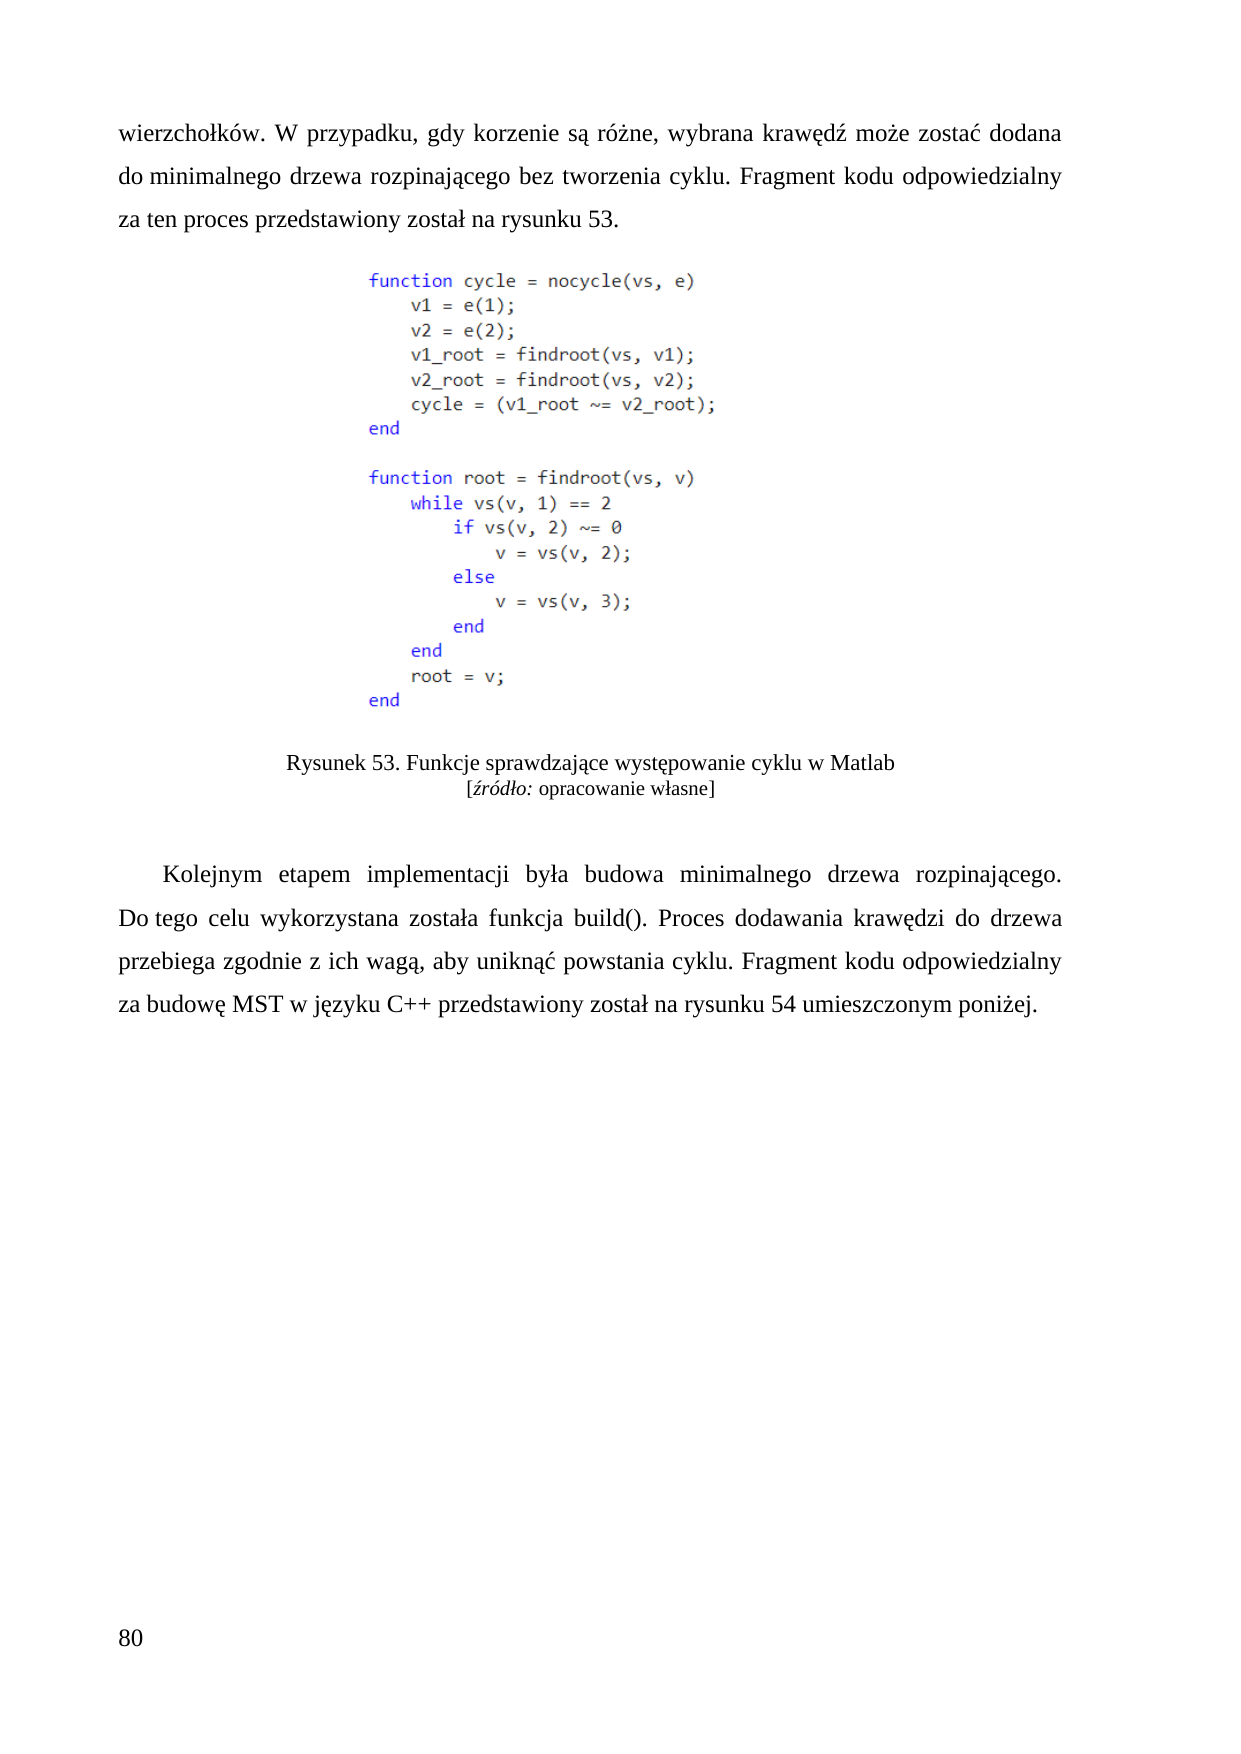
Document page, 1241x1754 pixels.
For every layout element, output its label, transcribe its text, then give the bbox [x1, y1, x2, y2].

text Kolejnym etapem implementacji była budowa minimalnego drzewa rozpinającego. Do tego celu wykorzystana została funkcja build(). Proces dodawania krawędzi do drzewa przebiega zgodnie z ich wagą, aby uniknąć powstania cyklu. Fragment kodu odpowiedzialny za budowę MST w języku C++ przedstawiony został na rysunku 54 umieszczonym poniżej. [118, 859, 1063, 1018]
picture [349, 264, 832, 719]
text Rysunek 53. Funkcje sprawdzające występowanie cyklu w Matlab [118, 749, 1063, 776]
text [źródło: opracowanie własne] [118, 776, 1063, 800]
